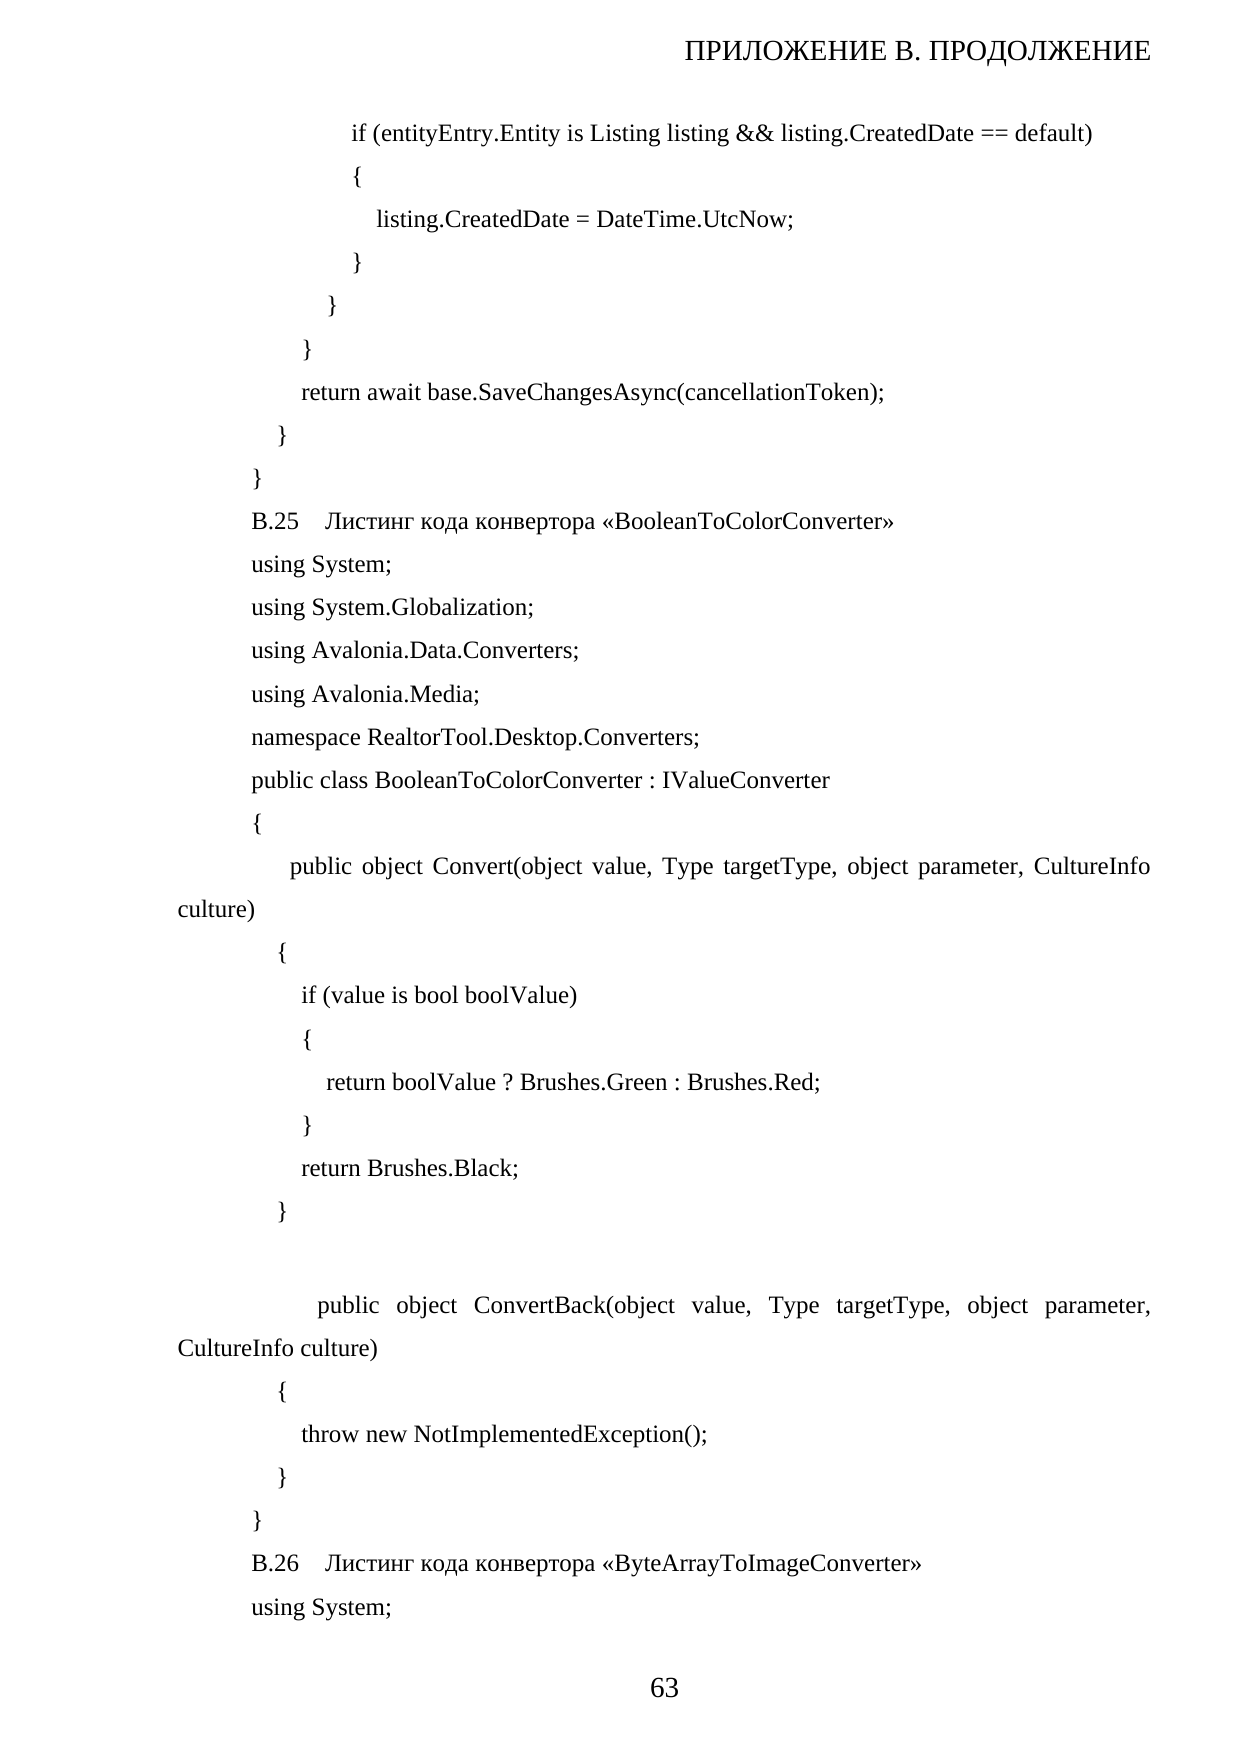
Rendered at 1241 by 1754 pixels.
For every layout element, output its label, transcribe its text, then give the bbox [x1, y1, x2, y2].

list Листинг кода конвертора «BooleanToColorConverter» [177, 506, 1152, 535]
text using System; [177, 1592, 1152, 1620]
text { [177, 1376, 1152, 1405]
text using Avalonia.Data.Converters; [177, 636, 1152, 664]
text } [177, 1110, 1152, 1139]
text } [177, 291, 1152, 319]
text { [177, 161, 1152, 190]
text return Brushes.Black; [177, 1153, 1152, 1182]
text using System; [177, 549, 1152, 578]
text } [177, 1462, 1152, 1491]
list Листинг кода конвертора «ByteArrayToImageConverter» [177, 1548, 1152, 1577]
text { [177, 1024, 1152, 1052]
text public object Convert(object value, Type targetType, object parameter, CultureInfo culture) [177, 851, 1152, 923]
text using Avalonia.Media; [177, 679, 1152, 707]
text listing.CreatedDate = DateTime.UtcNow; [177, 204, 1152, 233]
text } [177, 1505, 1152, 1534]
text if (value is bool boolValue) [177, 981, 1152, 1009]
text public object ConvertBack(object value, Type targetType, object parameter, CultureInfo culture) [177, 1290, 1152, 1362]
text { [177, 808, 1152, 837]
text using System.Globalization; [177, 592, 1152, 621]
text } [177, 247, 1152, 276]
text { [177, 937, 1152, 966]
text namespace RealtorTool.Desktop.Converters; [177, 722, 1152, 751]
text } [177, 1196, 1152, 1225]
text public class BooleanToColorConverter : IValueConverter [177, 765, 1152, 794]
text } [177, 420, 1152, 449]
text return await base.SaveChangesAsync(cancellationToken); [177, 377, 1152, 406]
text } [177, 334, 1152, 362]
text } [177, 463, 1152, 492]
text if (entityEntry.Entity is Listing listing && listing.CreatedDate == default) [177, 118, 1152, 147]
text return boolValue ? Brushes.Green : Brushes.Red; [177, 1067, 1152, 1096]
text throw new NotImplementedException(); [177, 1419, 1152, 1448]
